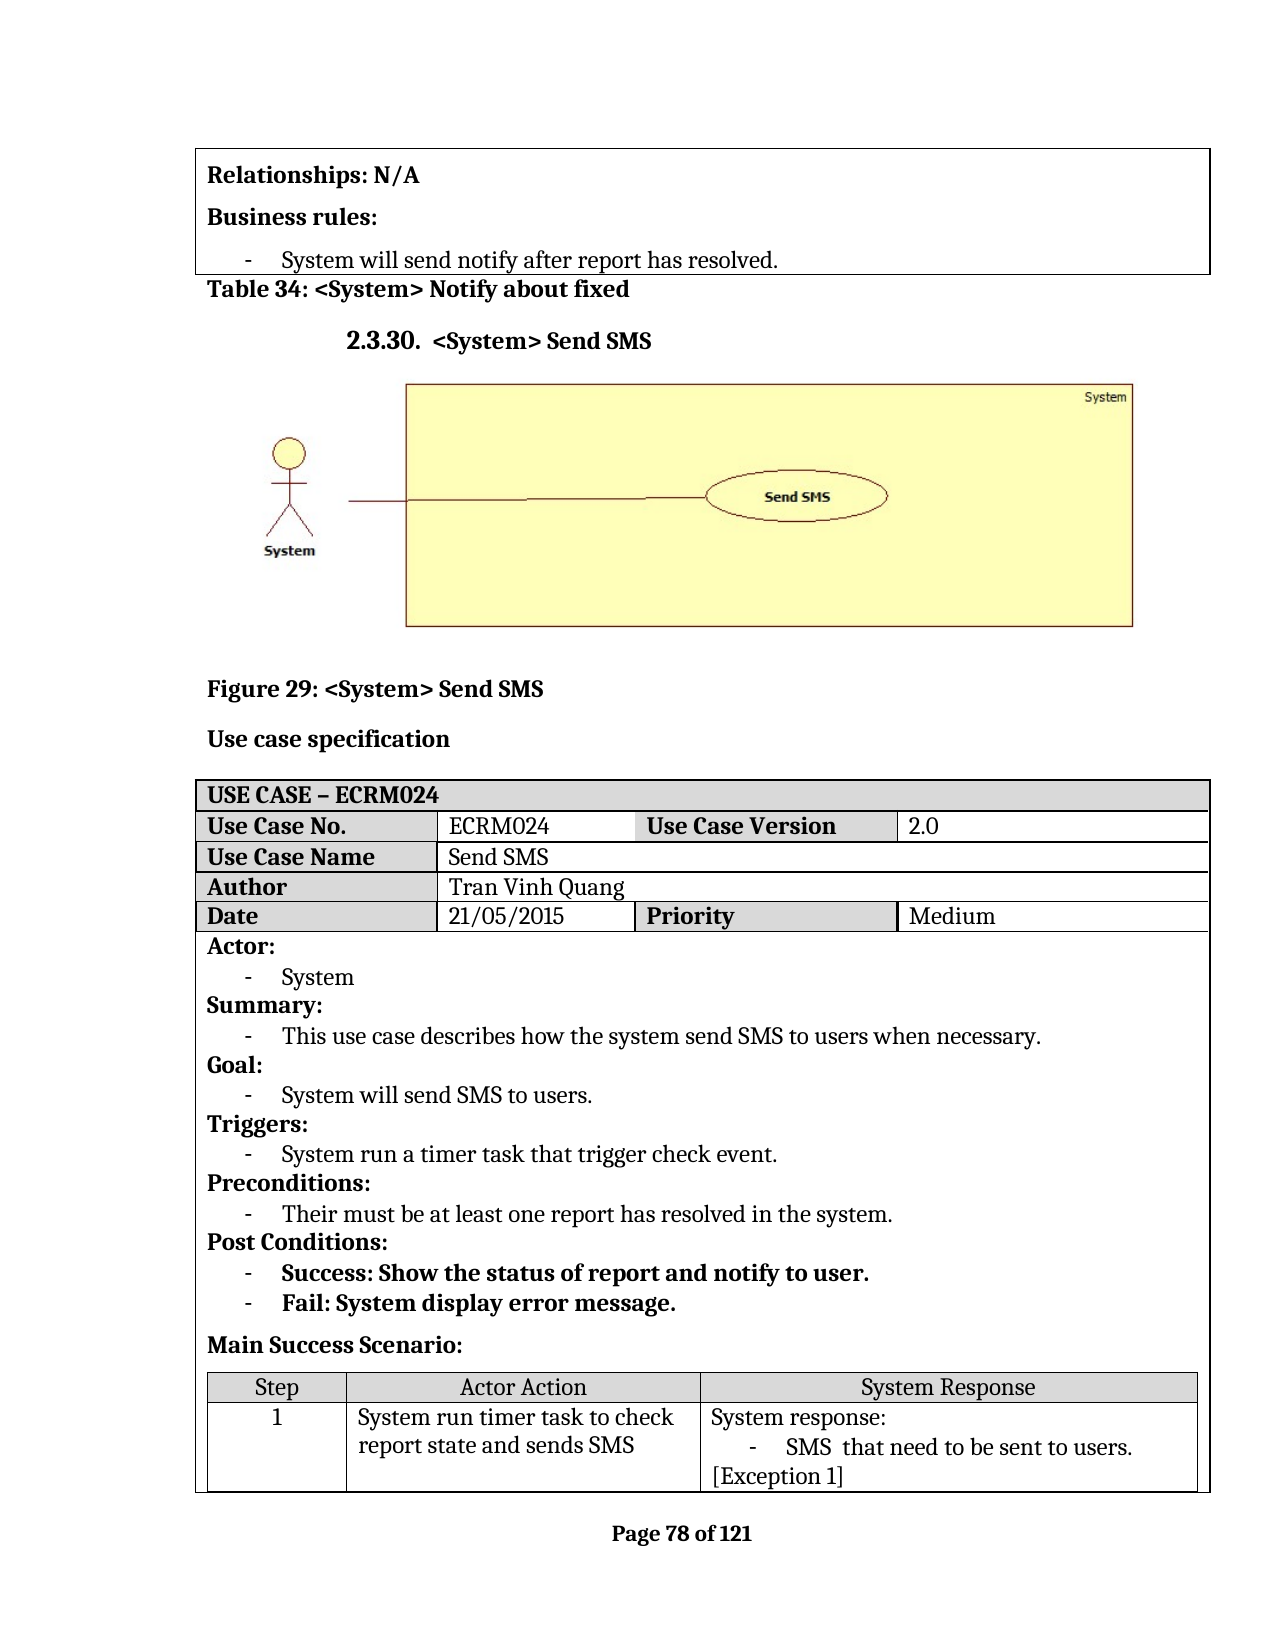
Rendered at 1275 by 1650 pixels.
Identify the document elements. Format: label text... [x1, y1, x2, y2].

table_cell Priority [636, 902, 896, 931]
text Use case specification [207, 725, 1157, 754]
table_cell Use Case Name [197, 842, 436, 871]
table_header USE CASE – ECRM024 [197, 781, 1209, 810]
table_cell Date [197, 902, 436, 931]
table_cell ECRM024 [438, 812, 635, 841]
table_cell 21/05/2015 [438, 902, 634, 931]
table_cell Use Case No. [196, 812, 437, 841]
table_cell Tran Vinh Quang [438, 871, 1209, 901]
table_cell Author [196, 873, 437, 901]
table_cell Use Case Version [635, 812, 897, 841]
list <System> Send SMS [346, 325, 1157, 356]
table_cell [196, 149, 1209, 274]
table_cell Send SMS [438, 841, 1209, 871]
table_cell 2.0 [898, 810, 1209, 841]
table_cell Medium [899, 901, 1209, 931]
picture [206, 360, 1157, 651]
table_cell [196, 931, 1209, 1492]
